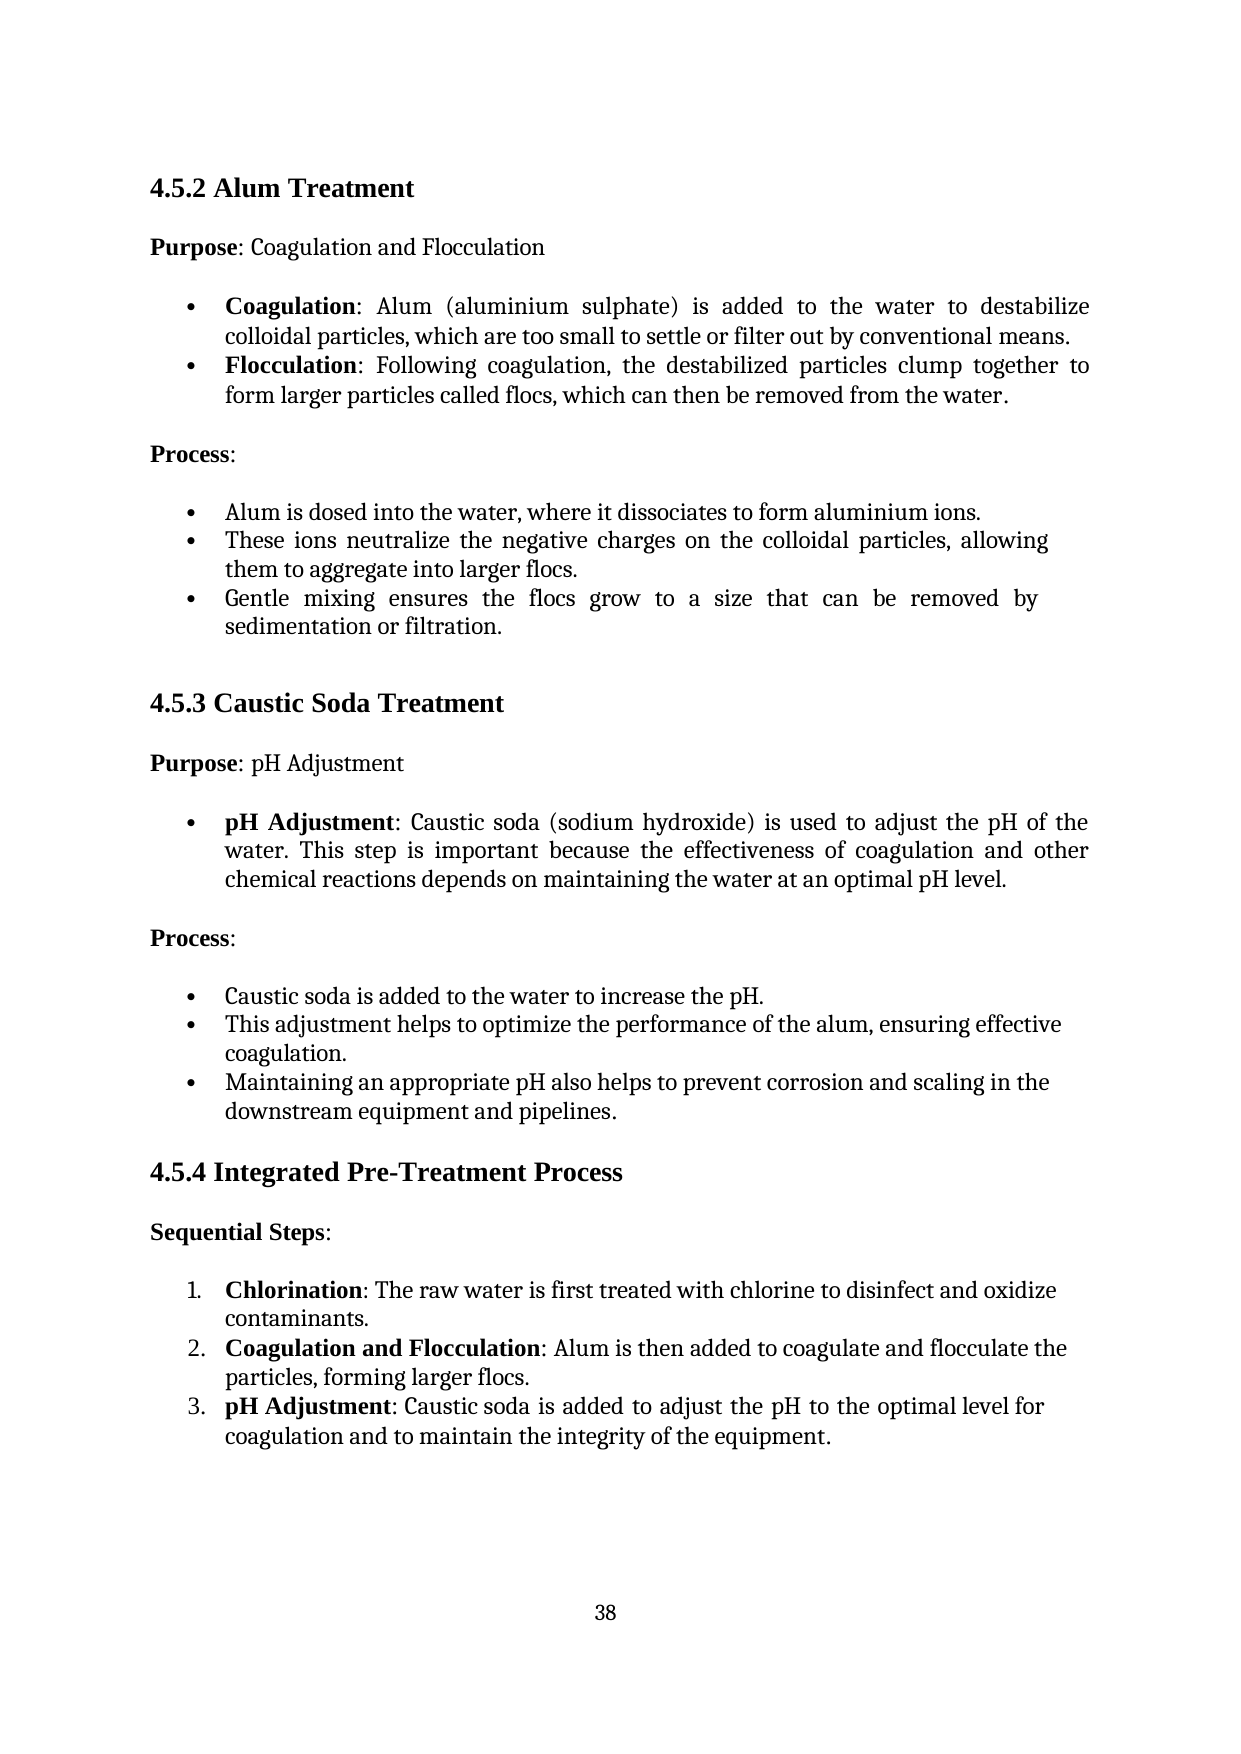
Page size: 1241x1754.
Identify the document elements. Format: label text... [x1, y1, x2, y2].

list Chlorination: The raw water is first treated with chlorine to disinfect and oxidize contaminants. [187, 1275, 1090, 1333]
list Gentle mixing ensures the flocs grow to a size that can be removed by sedimentation or filtration. [187, 583, 1090, 641]
list Coagulation: Alum (aluminium sulphate) is added to the water to destabilize colloidal particles, which are too small to settle or filter out by conventional means. [187, 291, 1090, 350]
subtitle 4.5.2 Alum Treatment [150, 171, 1107, 203]
subtitle 4.5.4 Integrated Pre-Treatment Process [150, 1155, 1107, 1188]
subtitle Process: [150, 439, 1107, 467]
list Alum is dosed into the water, where it dissociates to form aluminium ions. [187, 497, 1107, 526]
list Coagulation and Flocculation: Alum is then added to coagulate and flocculate the particles, forming larger flocs. [187, 1333, 1090, 1391]
subtitle 4.5.3 Caustic Soda Treatment [150, 686, 1107, 719]
list These ions neutralize the negative charges on the colloidal particles, allowing them to aggregate into larger flocs. [187, 526, 1090, 583]
list This adjustment helps to optimize the performance of the alum, ensuring effective coagulation. [187, 1010, 1090, 1068]
list pH Adjustment: Caustic soda (sodium hydroxide) is used to adjust the pH of the water. This step is important because the effectiveness of coagulation and other chemical reactions depends on maintaining the water at an optimal pH level. [187, 807, 1090, 894]
list pH Adjustment: Caustic soda is added to adjust the pH to the optimal level for coagulation and to maintain the integrity of the equipment. [187, 1391, 1090, 1451]
text Purpose: Coagulation and Flocculation [150, 232, 1107, 262]
list Caustic soda is added to the water to increase the pH. [187, 981, 1107, 1010]
subtitle Process: [150, 923, 1107, 951]
list Maintaining an appropriate pH also helps to prevent corrosion and scaling in the downstream equipment and pipelines. [187, 1068, 1090, 1126]
subtitle Sequential Steps: [150, 1217, 1107, 1245]
list Flocculation: Following coagulation, the destabilized particles clump together to form larger particles called flocs, which can then be removed from the water. [187, 350, 1090, 409]
text Purpose: pH Adjustment [150, 748, 1107, 777]
